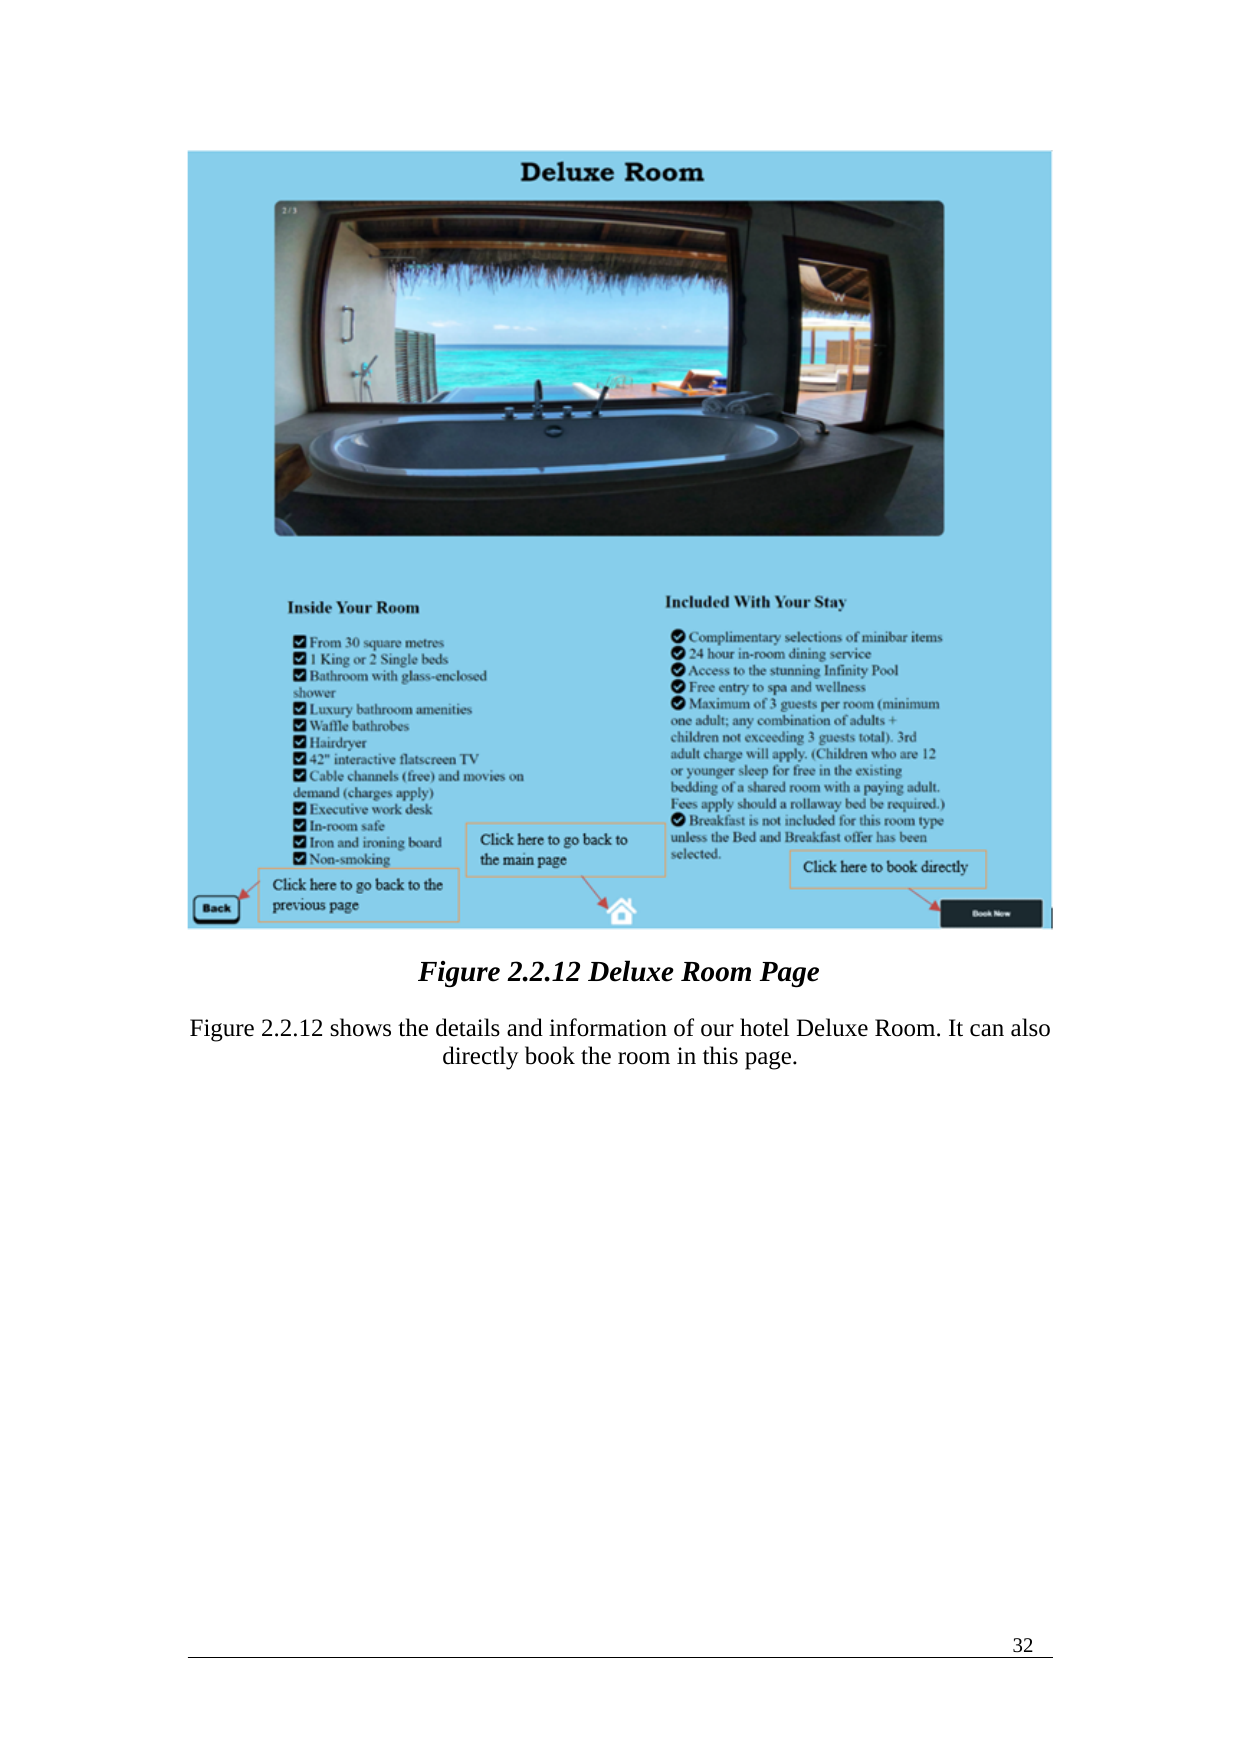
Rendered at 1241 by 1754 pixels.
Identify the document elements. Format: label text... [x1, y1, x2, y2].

text Figure 2.2.12 shows the details and information of our hotel Deluxe Room. It can also directly book the room in this page. [187, 1013, 1053, 1070]
picture [187, 150, 1053, 930]
text Figure 2.2.12 Deluxe Room Page [187, 954, 1053, 988]
